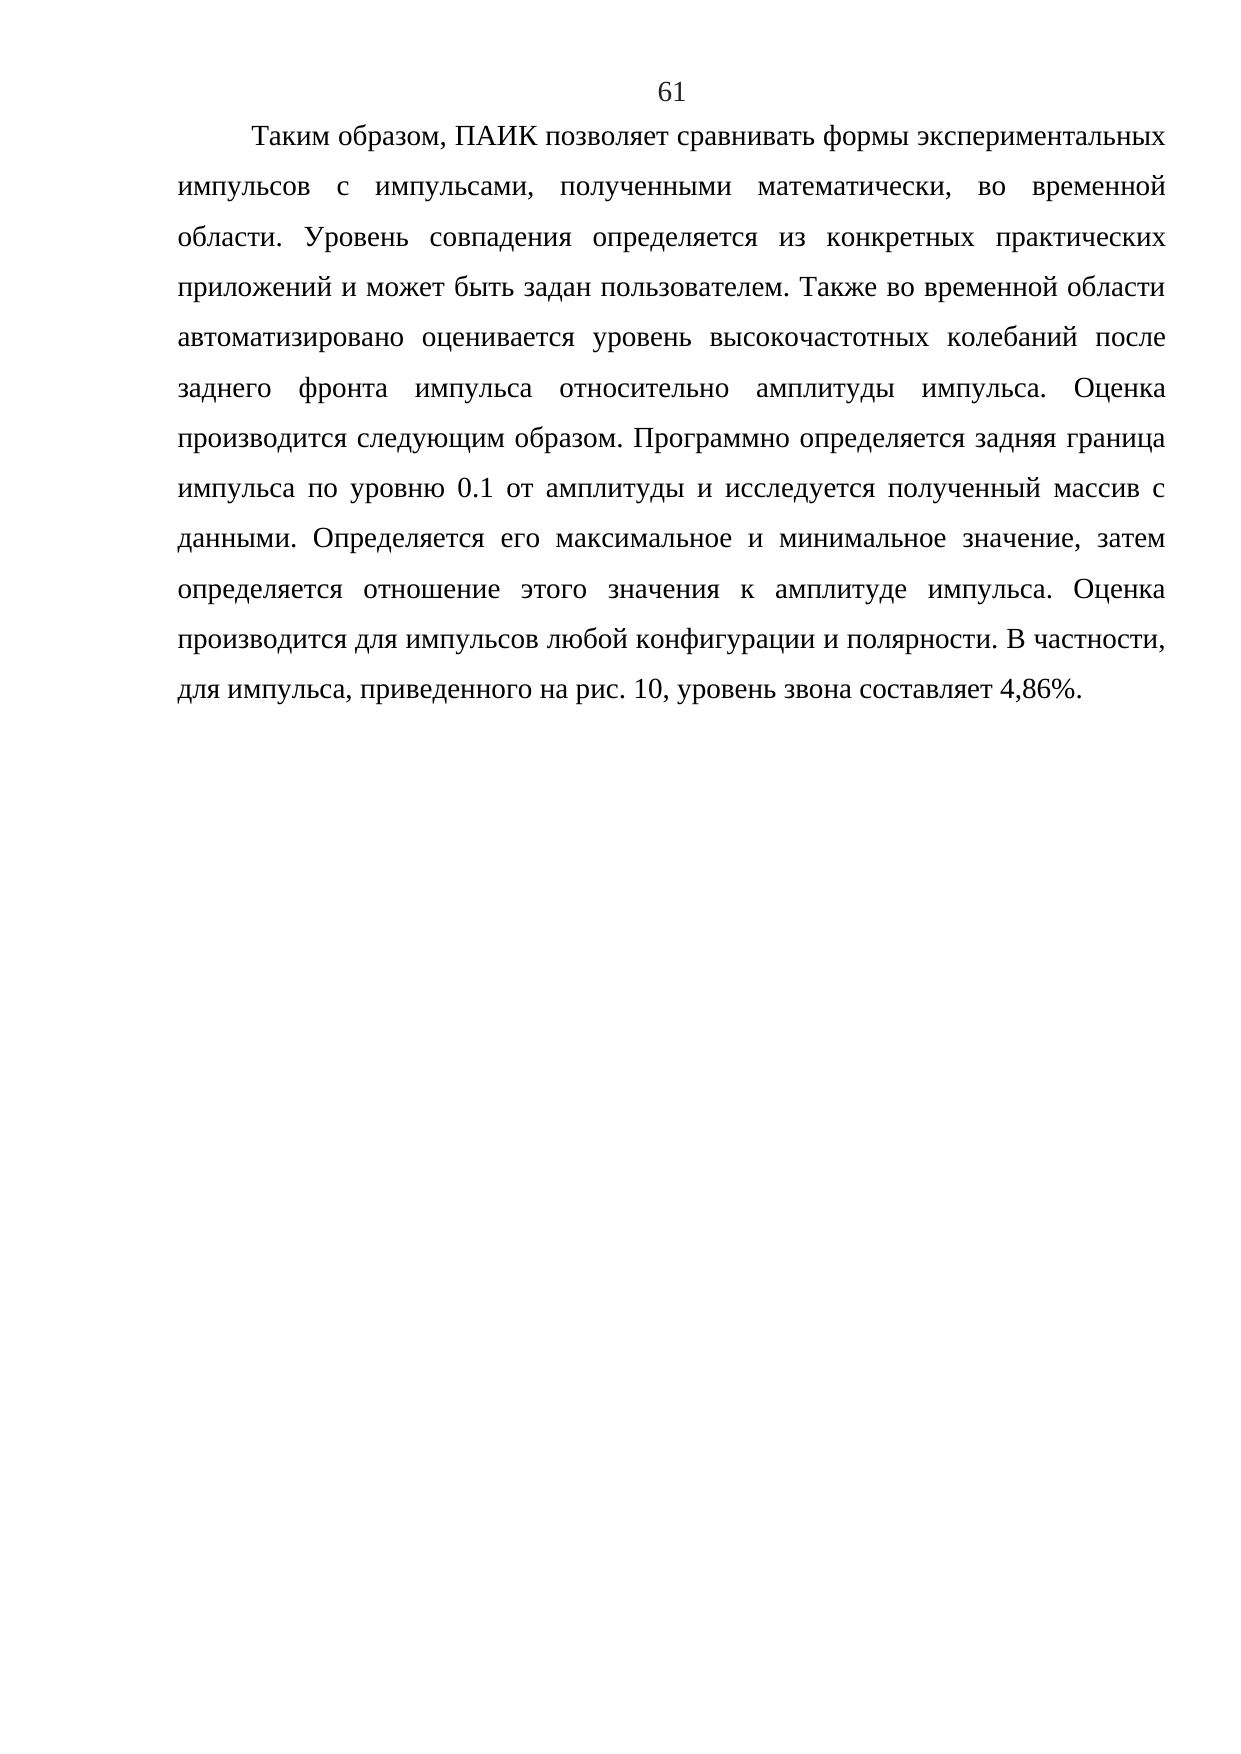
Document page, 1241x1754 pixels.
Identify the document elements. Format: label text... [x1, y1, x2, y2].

text Таким образом, ПАИК позволяет сравнивать формы экспериментальных импульсов с импульсами, полученными математически, во временной области. Уровень совпадения определяется из конкретных практических приложений и может быть задан пользователем. Также во временной области автоматизировано оценивается уровень высокочастотных колебаний после заднего фронта импульса относительно амплитуды импульса. Оценка производится следующим образом. Программно определяется задняя граница импульса по уровню 0.1 от амплитуды и исследуется полученный массив с данными. Определяется его максимальное и минимальное значение, затем определяется отношение этого значения к амплитуде импульса. Оценка производится для импульсов любой конфигурации и полярности. В частности, для импульса, приведенного на рис. 10, уровень звона составляет 4,86%. [177, 118, 1167, 705]
